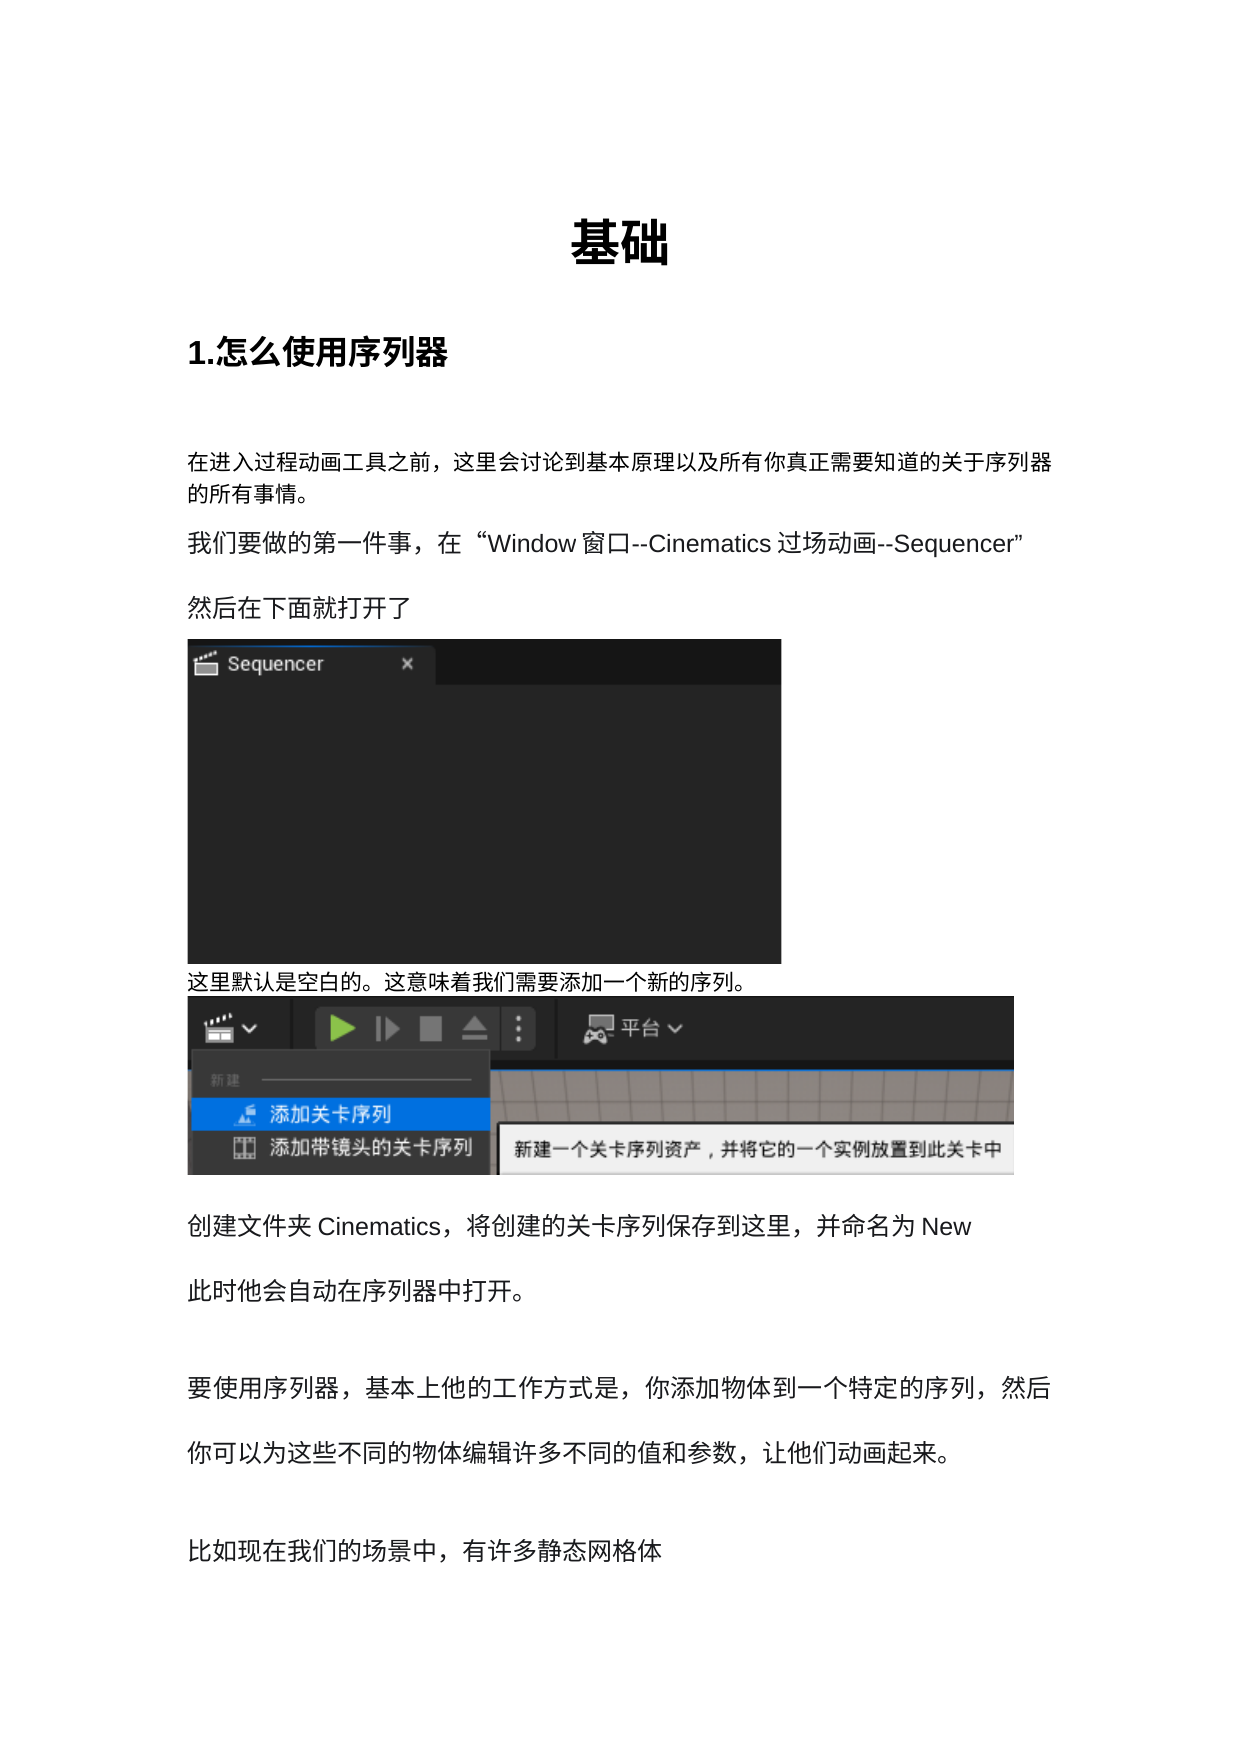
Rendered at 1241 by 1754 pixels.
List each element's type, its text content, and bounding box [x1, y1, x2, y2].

picture [187, 639, 782, 964]
text 在进入过程动画工具之前，这里会讨论到基本原理以及所有你真正需要知道的关于序列器的所有事情。 [187, 444, 1053, 509]
subtitle 1.怎么使用序列器 [187, 318, 1053, 383]
text 这里默认是空白的。这意味着我们需要添加一个新的序列。 [187, 964, 1053, 997]
text 此时他会自动在序列器中打开。 [187, 1257, 1053, 1322]
text 要使用序列器，基本上他的工作方式是，你添加物体到一个特定的序列，然后你可以为这些不同的物体编辑许多不同的值和参数，让他们动画起来。 [187, 1354, 1053, 1484]
picture [187, 996, 1014, 1175]
subtitle 基础 [187, 191, 1053, 289]
text 然后在下面就打开了 [187, 574, 1053, 639]
text 比如现在我们的场景中，有许多静态网格体 [187, 1517, 1053, 1582]
text 我们要做的第一件事，在“Window窗口--Cinematics过场动画--Sequencer” [187, 509, 1053, 574]
text 创建文件夹Cinematics，将创建的关卡序列保存到这里，并命名为New [187, 1192, 1053, 1257]
